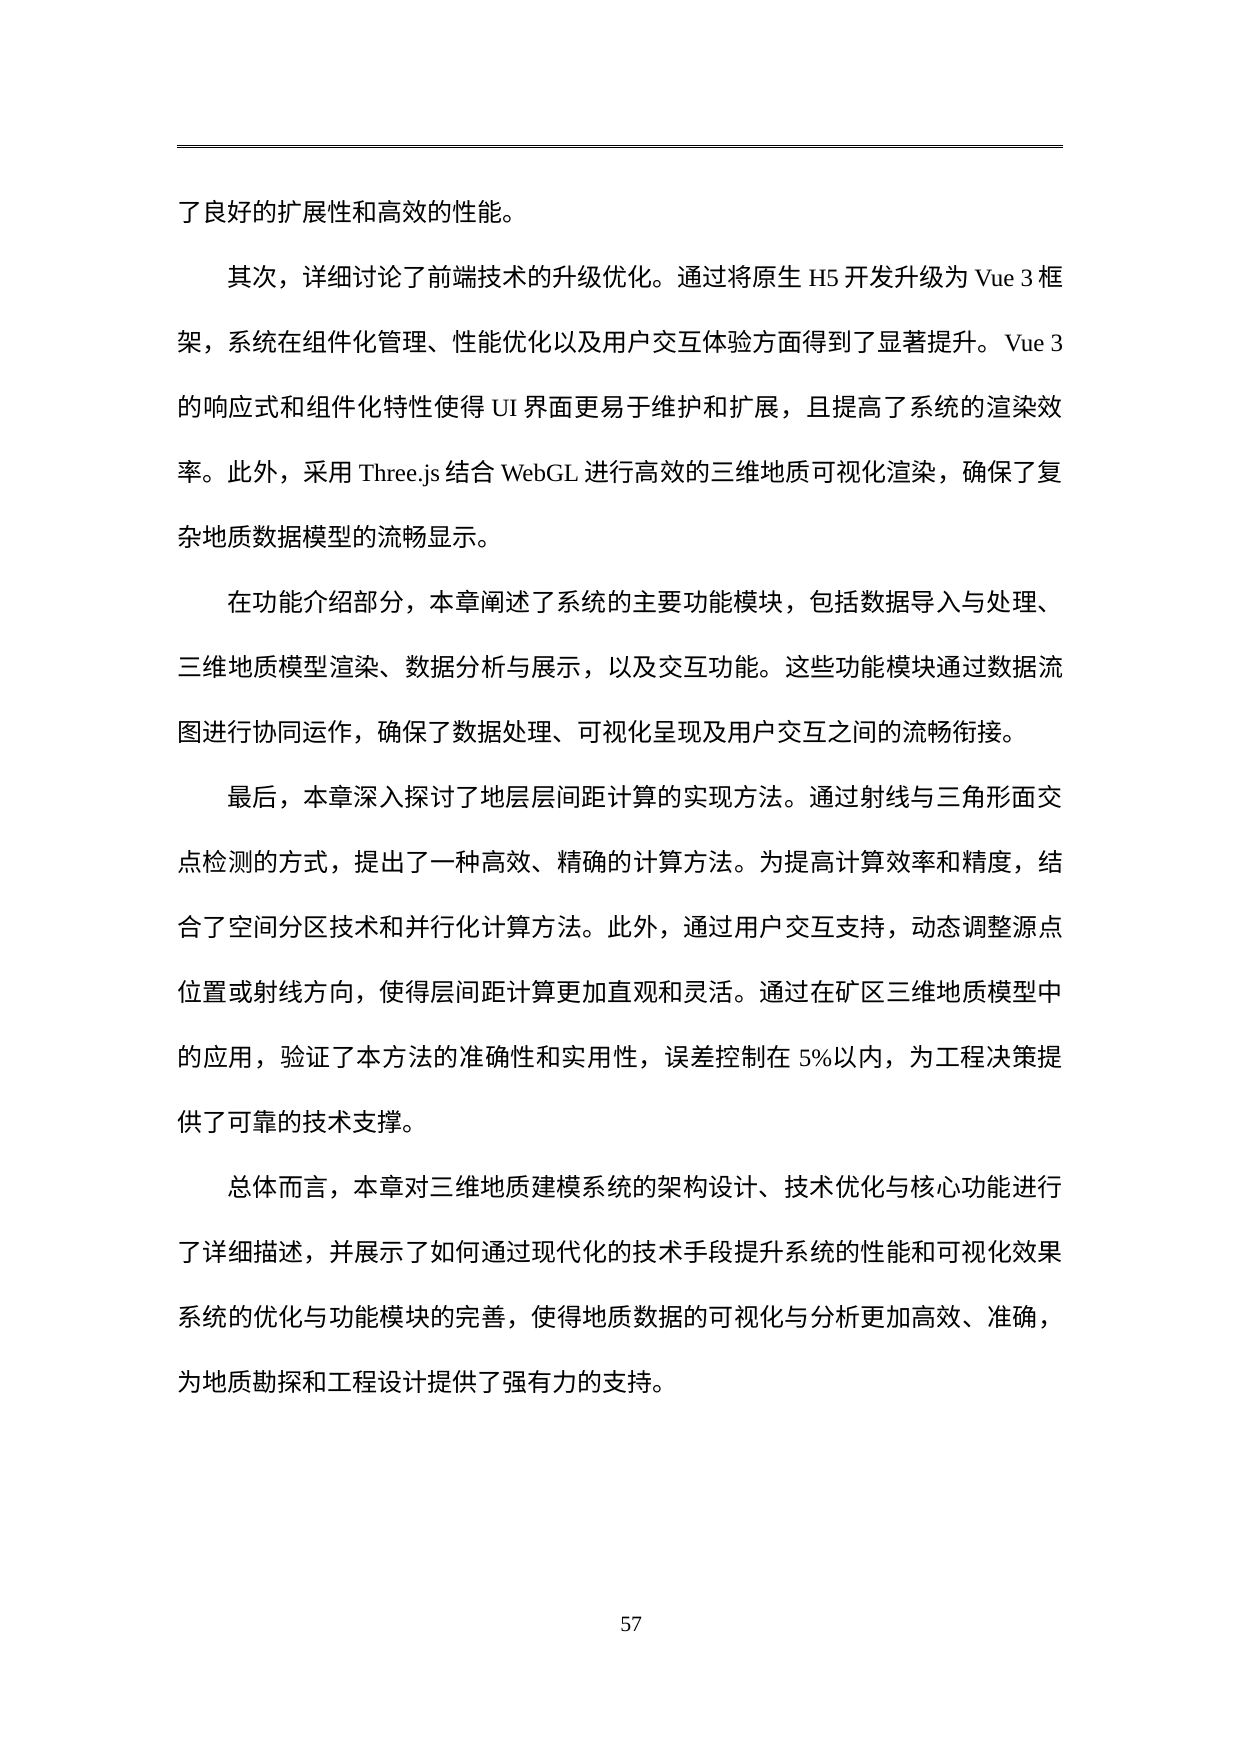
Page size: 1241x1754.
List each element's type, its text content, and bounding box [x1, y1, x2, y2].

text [177, 178, 1063, 243]
text 最后，本章深入探讨了地层层间距计算的实现方法。通过射线与三角形面交点检测的方式，提出了一种高效、精确的计算方法。为提高计算效率和精度，结合了空间分区技术和并行化计算方法。此外，通过用户交互支持，动态调整源点位置或射线方向，使得层间距计算更加直观和灵活。通过在矿区三维地质模型中的应用，验证了本方法的准确性和实用性，误差控制在5%以内，为工程决策提供了可靠的技术支撑。 [177, 763, 1063, 1153]
text 其次，详细讨论了前端技术的升级优化。通过将原生H5开发升级为Vue 3框架，系统在组件化管理、性能优化以及用户交互体验方面得到了显著提升。Vue 3的响应式和组件化特性使得UI界面更易于维护和扩展，且提高了系统的渲染效率。此外，采用Three.js结合WebGL进行高效的三维地质可视化渲染，确保了复杂地质数据模型的流畅显示。 [177, 243, 1063, 568]
text 总体而言，本章对三维地质建模系统的架构设计、技术优化与核心功能进行了详细描述，并展示了如何通过现代化的技术手段提升系统的性能和可视化效果。系统的优化与功能模块的完善，使得地质数据的可视化与分析更加高效、准确，为地质勘探和工程设计提供了强有力的支持。 [177, 1153, 1063, 1413]
text 在功能介绍部分，本章阐述了系统的主要功能模块，包括数据导入与处理、三维地质模型渲染、数据分析与展示，以及交互功能。这些功能模块通过数据流图进行协同运作，确保了数据处理、可视化呈现及用户交互之间的流畅衔接。 [177, 568, 1063, 763]
